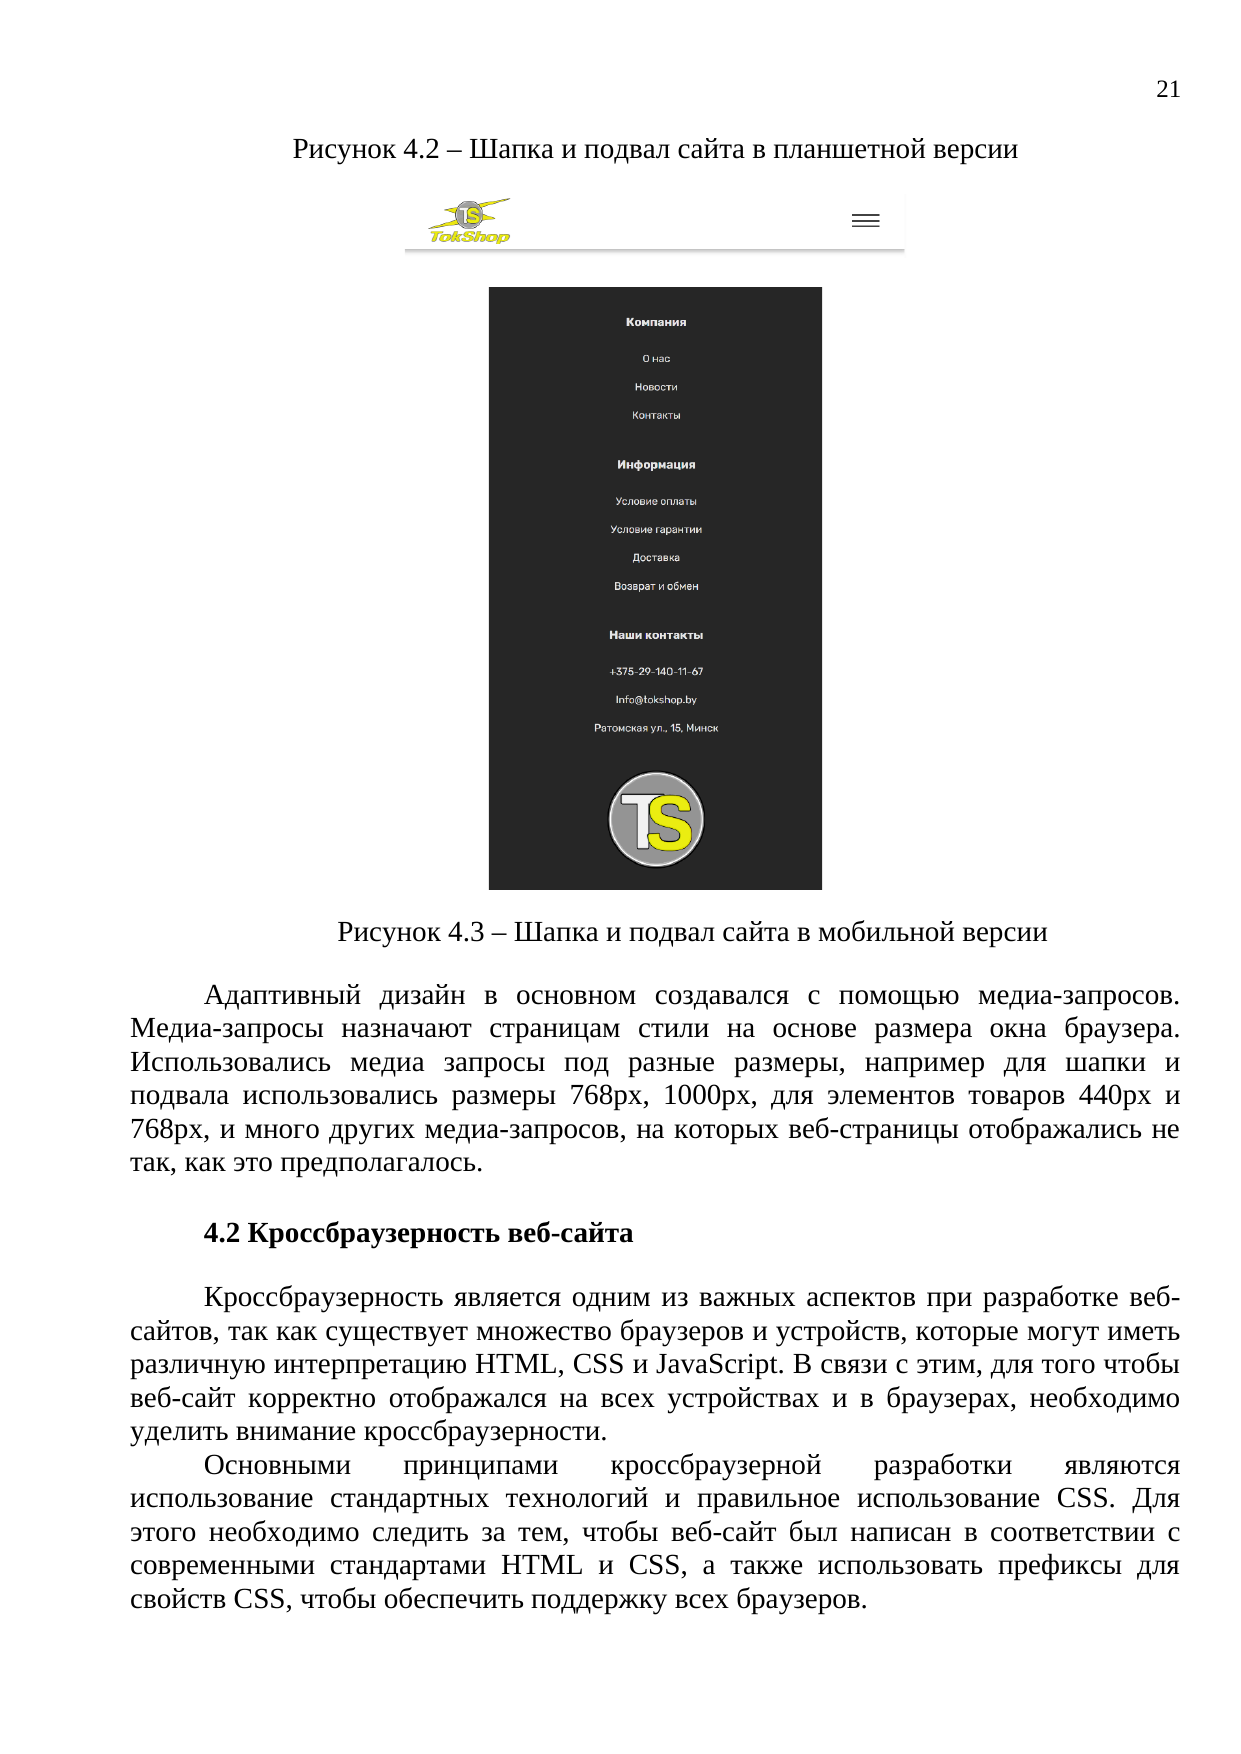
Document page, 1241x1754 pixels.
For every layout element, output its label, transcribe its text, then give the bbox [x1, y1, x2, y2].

picture [488, 287, 823, 890]
text Адаптивный дизайн в основном создавался с помощью медиа-запросов. Медиа-запросы назначают страницам стили на основе размера окна браузера. Использовались медиа запросы под разные размеры, например для шапки и подвала использовались размеры 768px, 1000px, для элементов товаров 440px и 768px, и много других медиа-запросов, на которых веб-страницы отображались не так, как это предполагалось. [130, 977, 1181, 1178]
picture [404, 194, 907, 258]
text Основными принципами кроссбраузерной разработки являются использование стандартных технологий и правильное использование CSS. Для этого необходимо следить за тем, чтобы веб-сайт был написан в соответствии с современными стандартами HTML и CSS, а также использовать префиксы для свойств CSS, чтобы обеспечить поддержку всех браузеров. [130, 1447, 1181, 1614]
text Рисунок 4.2 – Шапка и подвал сайта в планшетной версии [130, 131, 1181, 165]
text Рисунок 4.3 – Шапка и подвал сайта в мобильной версии [130, 914, 1181, 948]
text Кроссбраузерность является одним из важных аспектов при разработке веб-сайтов, так как существует множество браузеров и устройств, которые могут иметь различную интерпретацию HTML, CSS и JavaScript. В связи с этим, для того чтобы веб-сайт корректно отображался на всех устройствах и в браузерах, необходимо уделить внимание кроссбраузерности. [130, 1279, 1181, 1447]
subtitle 4.2 Кроссбраузерность веб-сайта [130, 1216, 1181, 1249]
